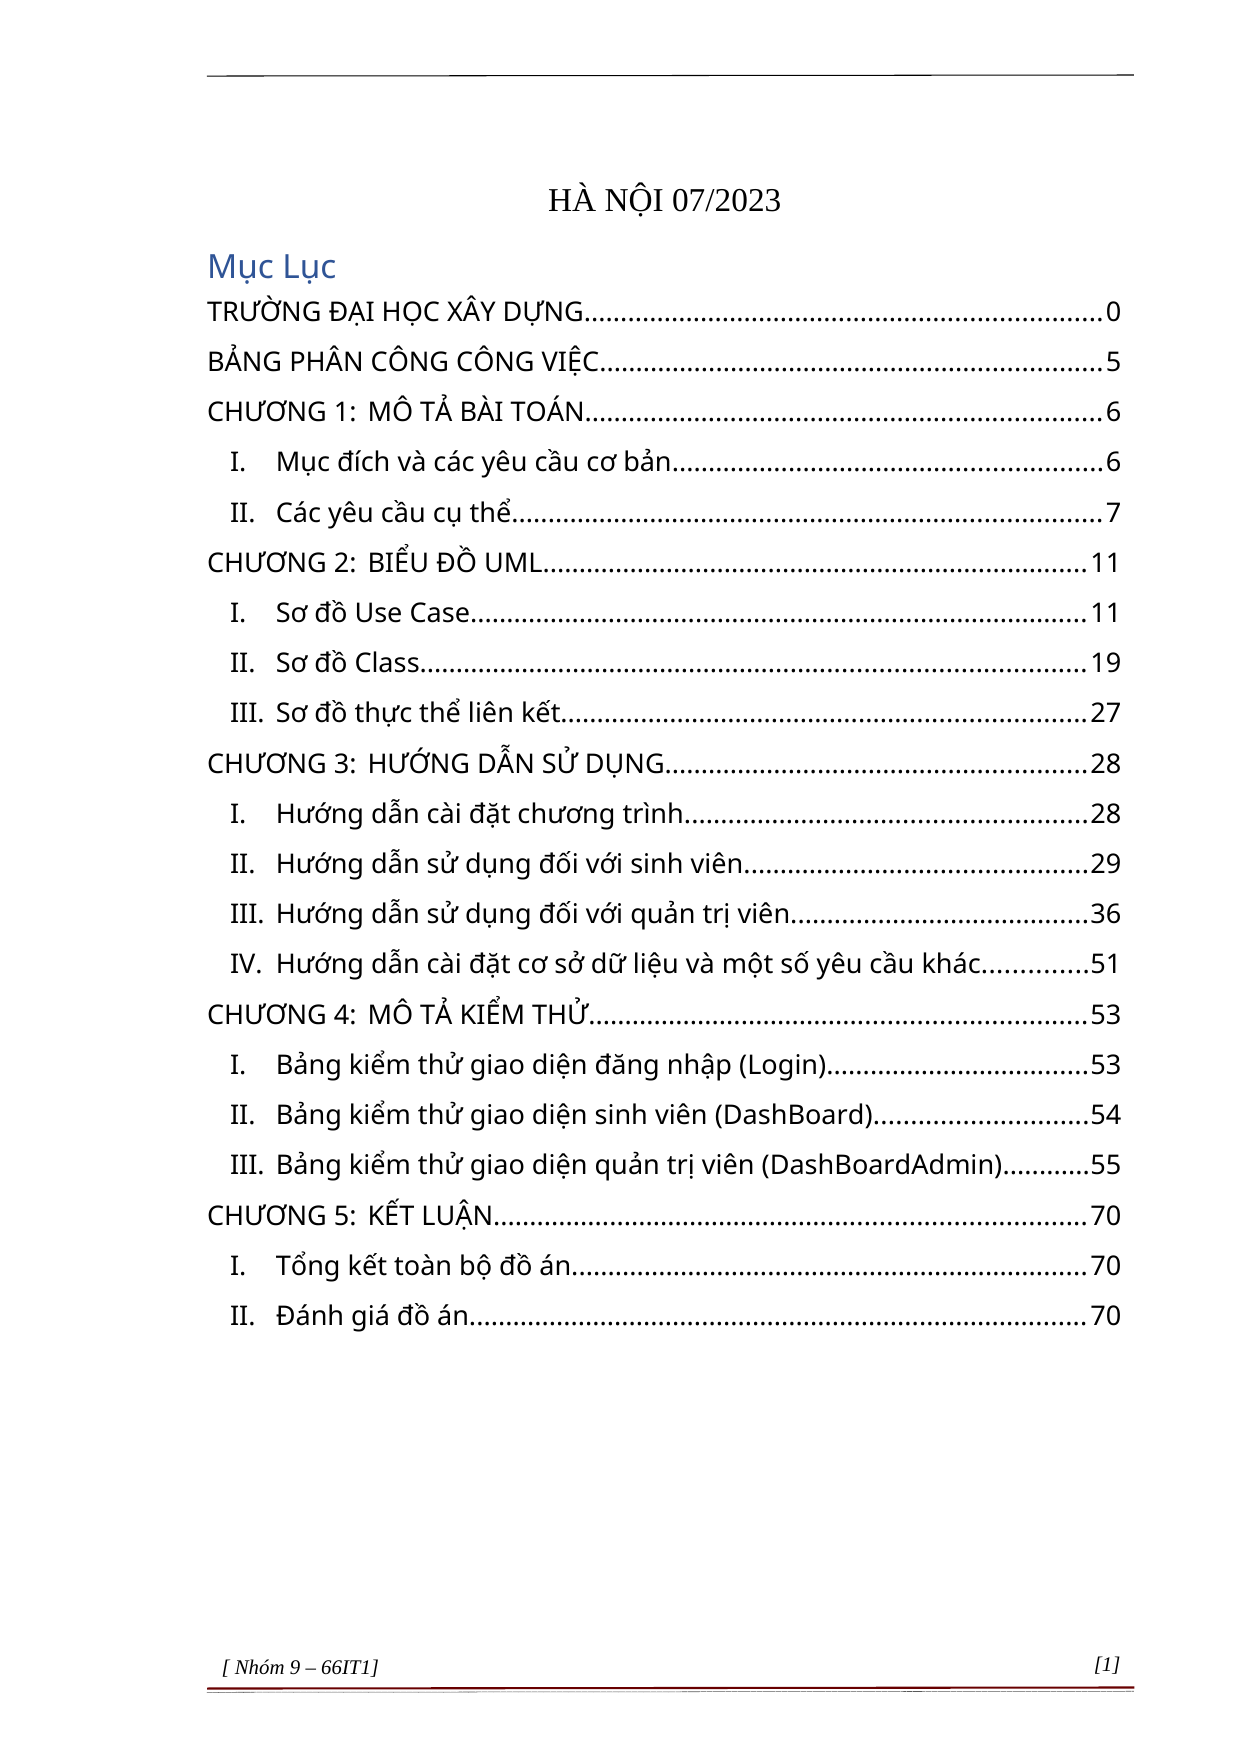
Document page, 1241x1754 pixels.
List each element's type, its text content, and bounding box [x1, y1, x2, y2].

text HÀ NỘI 07/2023 [207, 180, 1122, 218]
